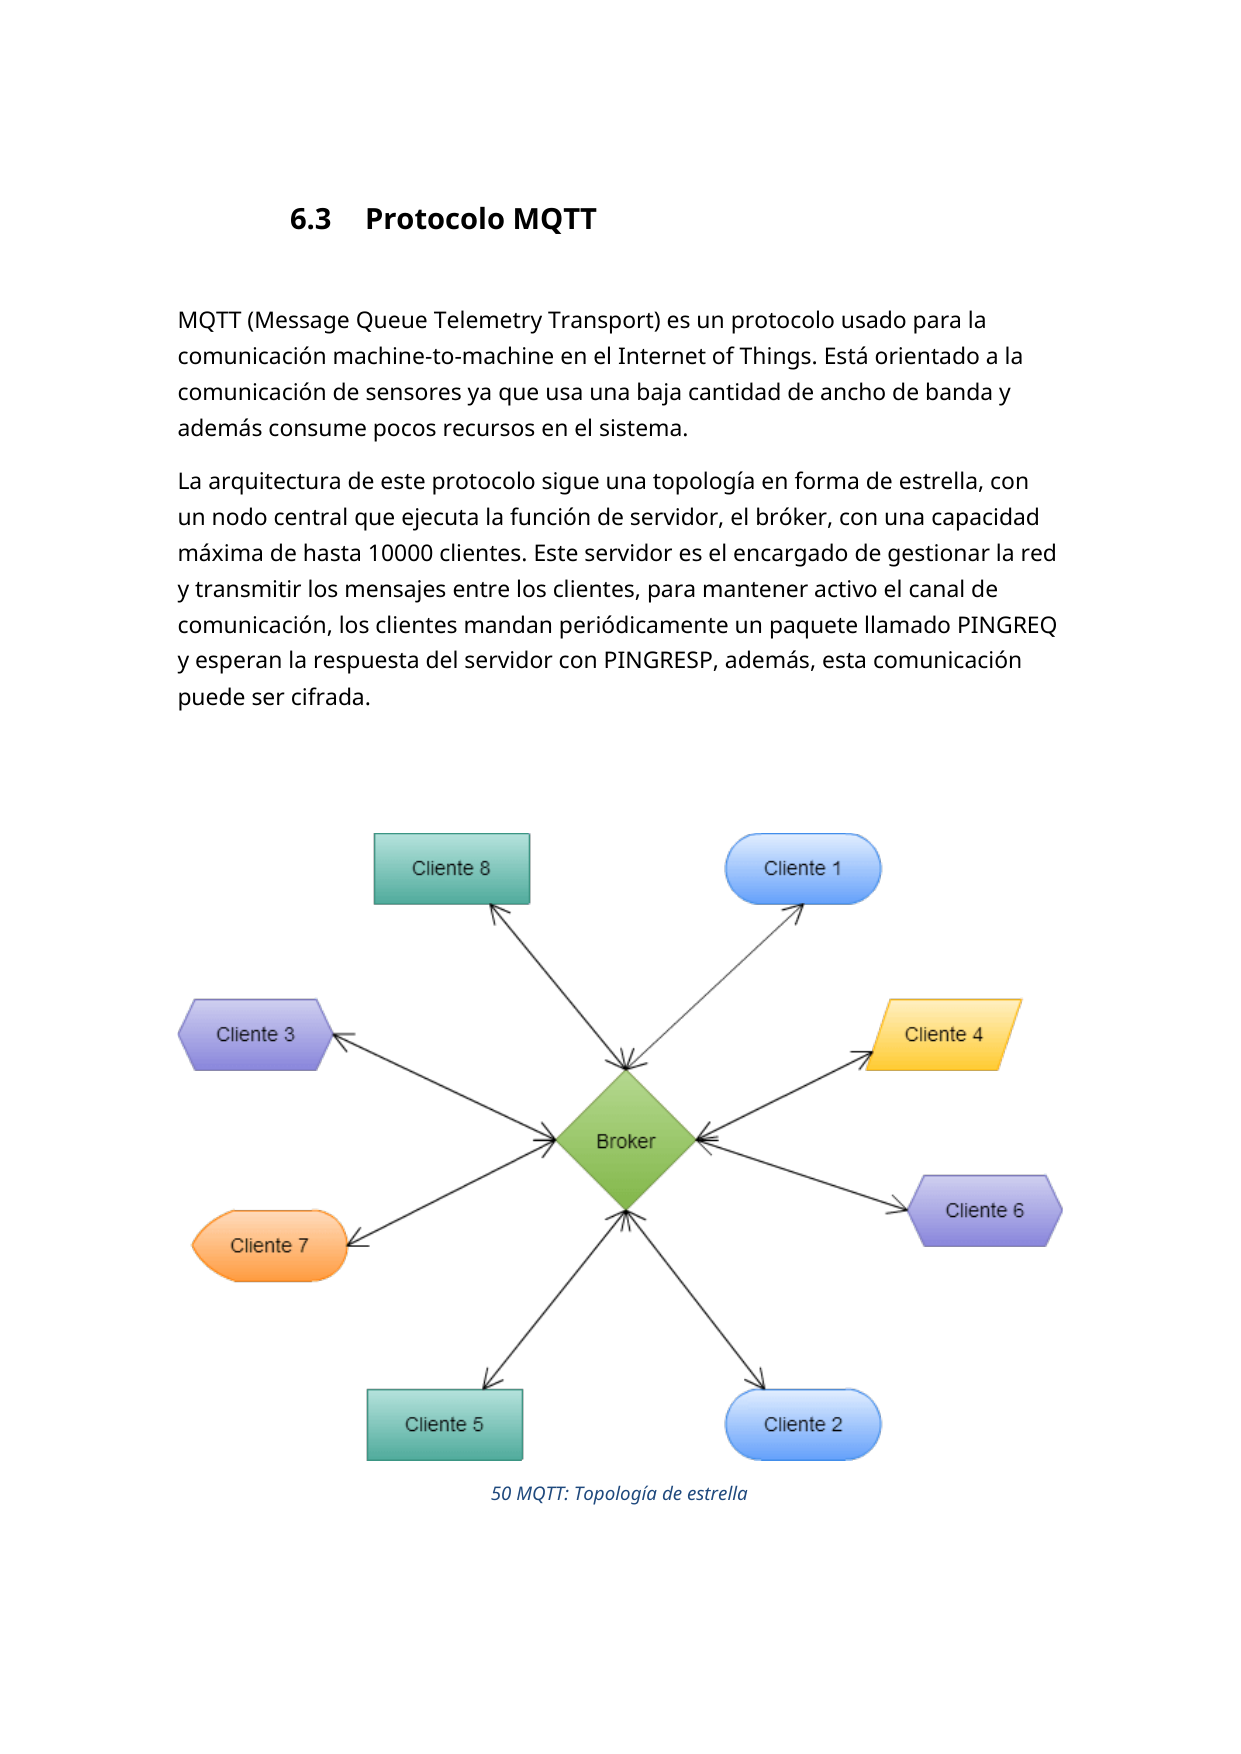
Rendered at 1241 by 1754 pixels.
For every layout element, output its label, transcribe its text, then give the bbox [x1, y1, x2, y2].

list Protocolo MQTT [290, 198, 1063, 238]
picture [177, 833, 1063, 1461]
text La arquitectura de este protocolo sigue una topología en forma de estrella, con un nodo central que ejecuta la función de servidor, el bróker, con una capacidad máxima de hasta 10000 clientes. Este servidor es el encargado de gestionar la red y transmitir los mensajes entre los clientes, para mantener activo el canal de comunicación, los clientes mandan periódicamente un paquete llamado PINGREQ y esperan la respuesta del servidor con PINGRESP, además, esta comunicación puede ser cifrada. [177, 465, 1063, 712]
text MQTT (Message Queue Telemetry Transport) es un protocolo usado para la comunicación machine-to-machine en el Internet of Things. Está orientado a la comunicación de sensores ya que usa una baja cantidad de ancho de banda y además consume pocos recursos en el sistema. [177, 304, 1063, 443]
text 50 MQTT: Topología de estrella [177, 1480, 1063, 1505]
